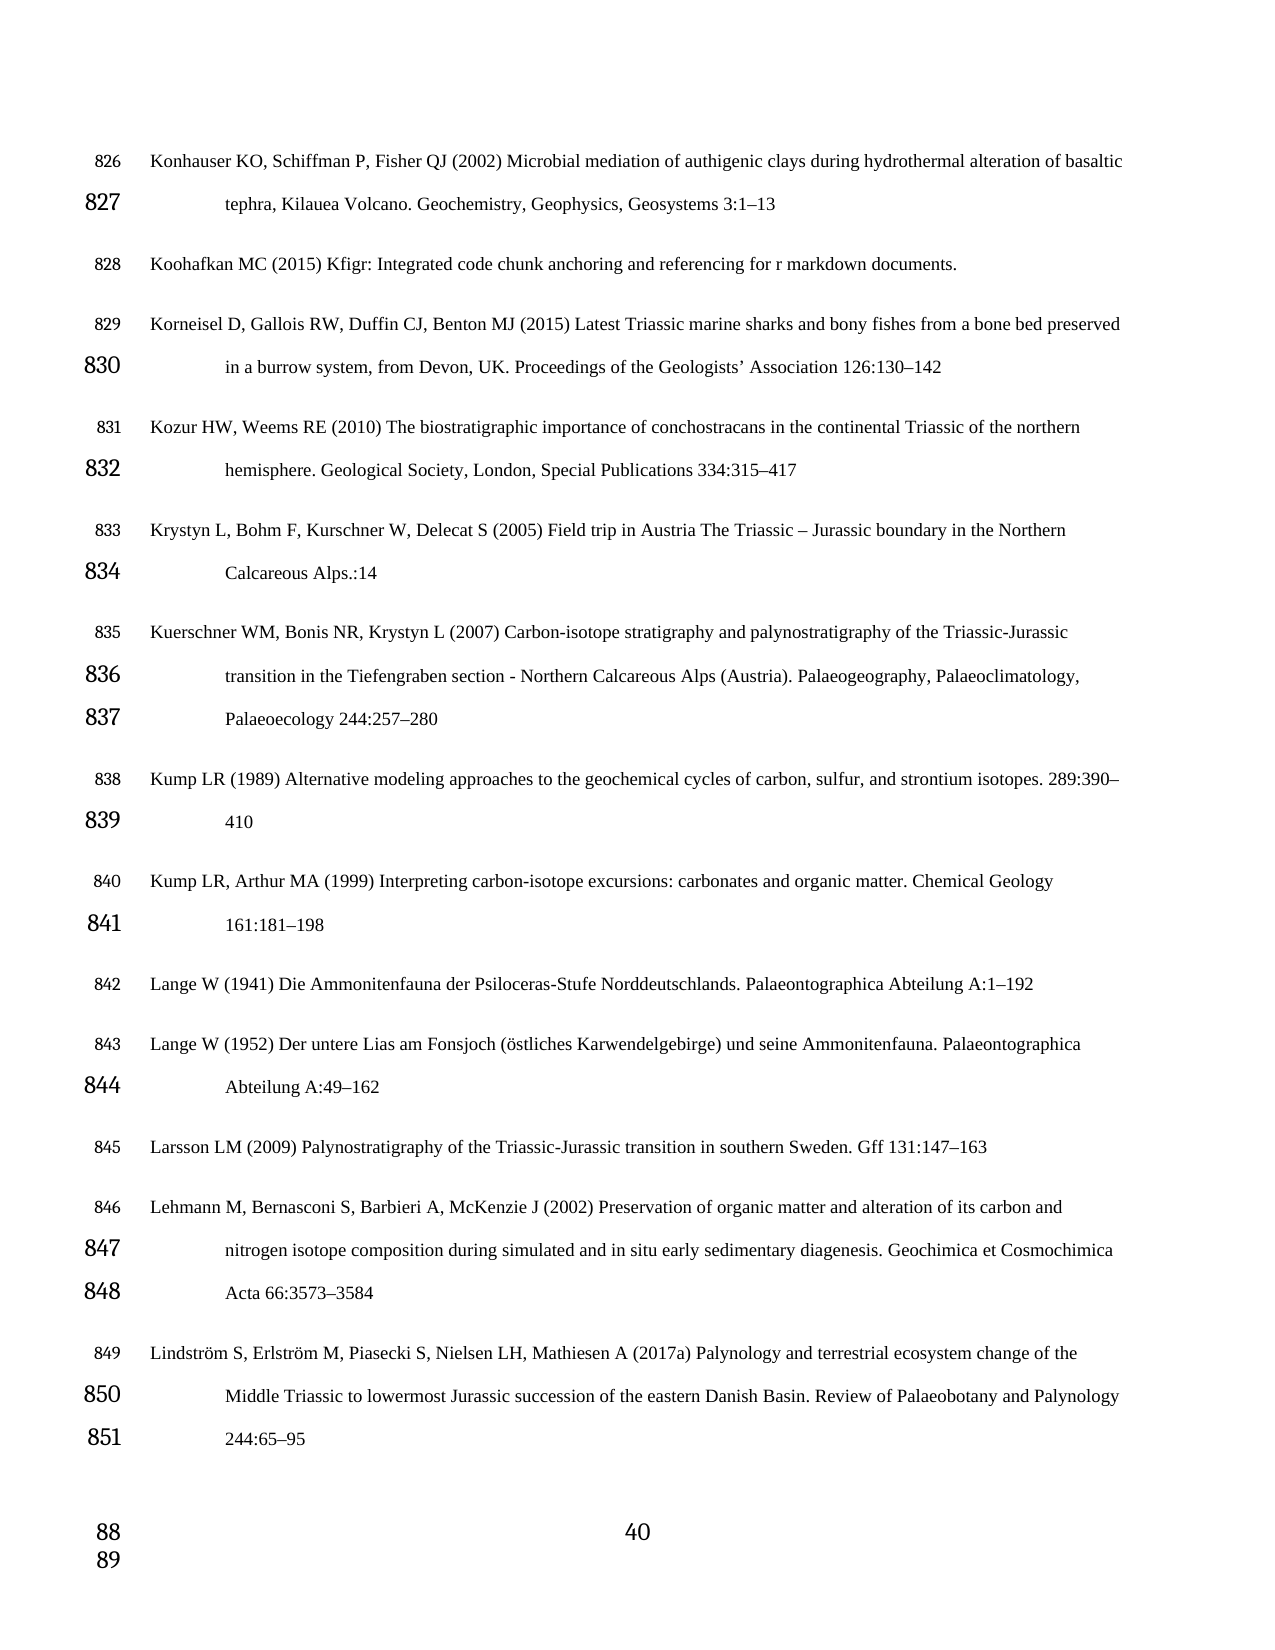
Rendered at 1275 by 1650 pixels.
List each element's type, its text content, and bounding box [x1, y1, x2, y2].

text Kump LR (1989) Alternative modeling approaches to the geochemical cycles of carbon, sulfur, and strontium isotopes. 289:390–410 [150, 767, 1125, 832]
text Koohafkan MC (2015) Kfigr: Integrated code chunk anchoring and referencing for r markdown documents. [150, 253, 1125, 274]
text Kozur HW, Weems RE (2010) The biostratigraphic importance of conchostracans in the continental Triassic of the northern hemisphere. Geological Society, London, Special Publications 334:315–417 [150, 416, 1125, 480]
text Lange W (1941) Die Ammonitenfauna der Psiloceras-Stufe Norddeutschlands. Palaeontographica Abteilung A:1–192 [150, 973, 1125, 995]
text Lindström S, Erlström M, Piasecki S, Nielsen LH, Mathiesen A (2017a) Palynology and terrestrial ecosystem change of the Middle Triassic to lowermost Jurassic succession of the eastern Danish Basin. Review of Palaeobotany and Palynology 244:65–95 [150, 1342, 1125, 1450]
text Konhauser KO, Schiffman P, Fisher QJ (2002) Microbial mediation of authigenic clays during hydrothermal alteration of basaltic tephra, Kilauea Volcano. Geochemistry, Geophysics, Geosystems 3:1–13 [150, 150, 1125, 215]
text Korneisel D, Gallois RW, Duffin CJ, Benton MJ (2015) Latest Triassic marine sharks and bony fishes from a bone bed preserved in a burrow system, from Devon, UK. Proceedings of the Geologists’ Association 126:130–142 [150, 313, 1125, 377]
text Lehmann M, Bernasconi S, Barbieri A, McKenzie J (2002) Preservation of organic matter and alteration of its carbon and nitrogen isotope composition during simulated and in situ early sedimentary diagenesis. Geochimica et Cosmochimica Acta 66:3573–3584 [150, 1196, 1125, 1304]
text Kuerschner WM, Bonis NR, Krystyn L (2007) Carbon-isotope stratigraphy and palynostratigraphy of the Triassic-Jurassic transition in the Tiefengraben section - Northern Calcareous Alps (Austria). Palaeogeography, Palaeoclimatology, Palaeoecology 244:257–280 [150, 621, 1125, 729]
text Lange W (1952) Der untere Lias am Fonsjoch (östliches Karwendelgebirge) und seine Ammonitenfauna. Palaeontographica Abteilung A:49–162 [150, 1033, 1125, 1098]
text Larsson LM (2009) Palynostratigraphy of the Triassic-Jurassic transition in southern Sweden. Gff 131:147–163 [150, 1136, 1125, 1158]
text Kump LR, Arthur MA (1999) Interpreting carbon-isotope excursions: carbonates and organic matter. Chemical Geology 161:181–198 [150, 870, 1125, 935]
text Krystyn L, Bohm F, Kurschner W, Delecat S (2005) Field trip in Austria The Triassic – Jurassic boundary in the Northern Calcareous Alps.:14 [150, 518, 1125, 583]
